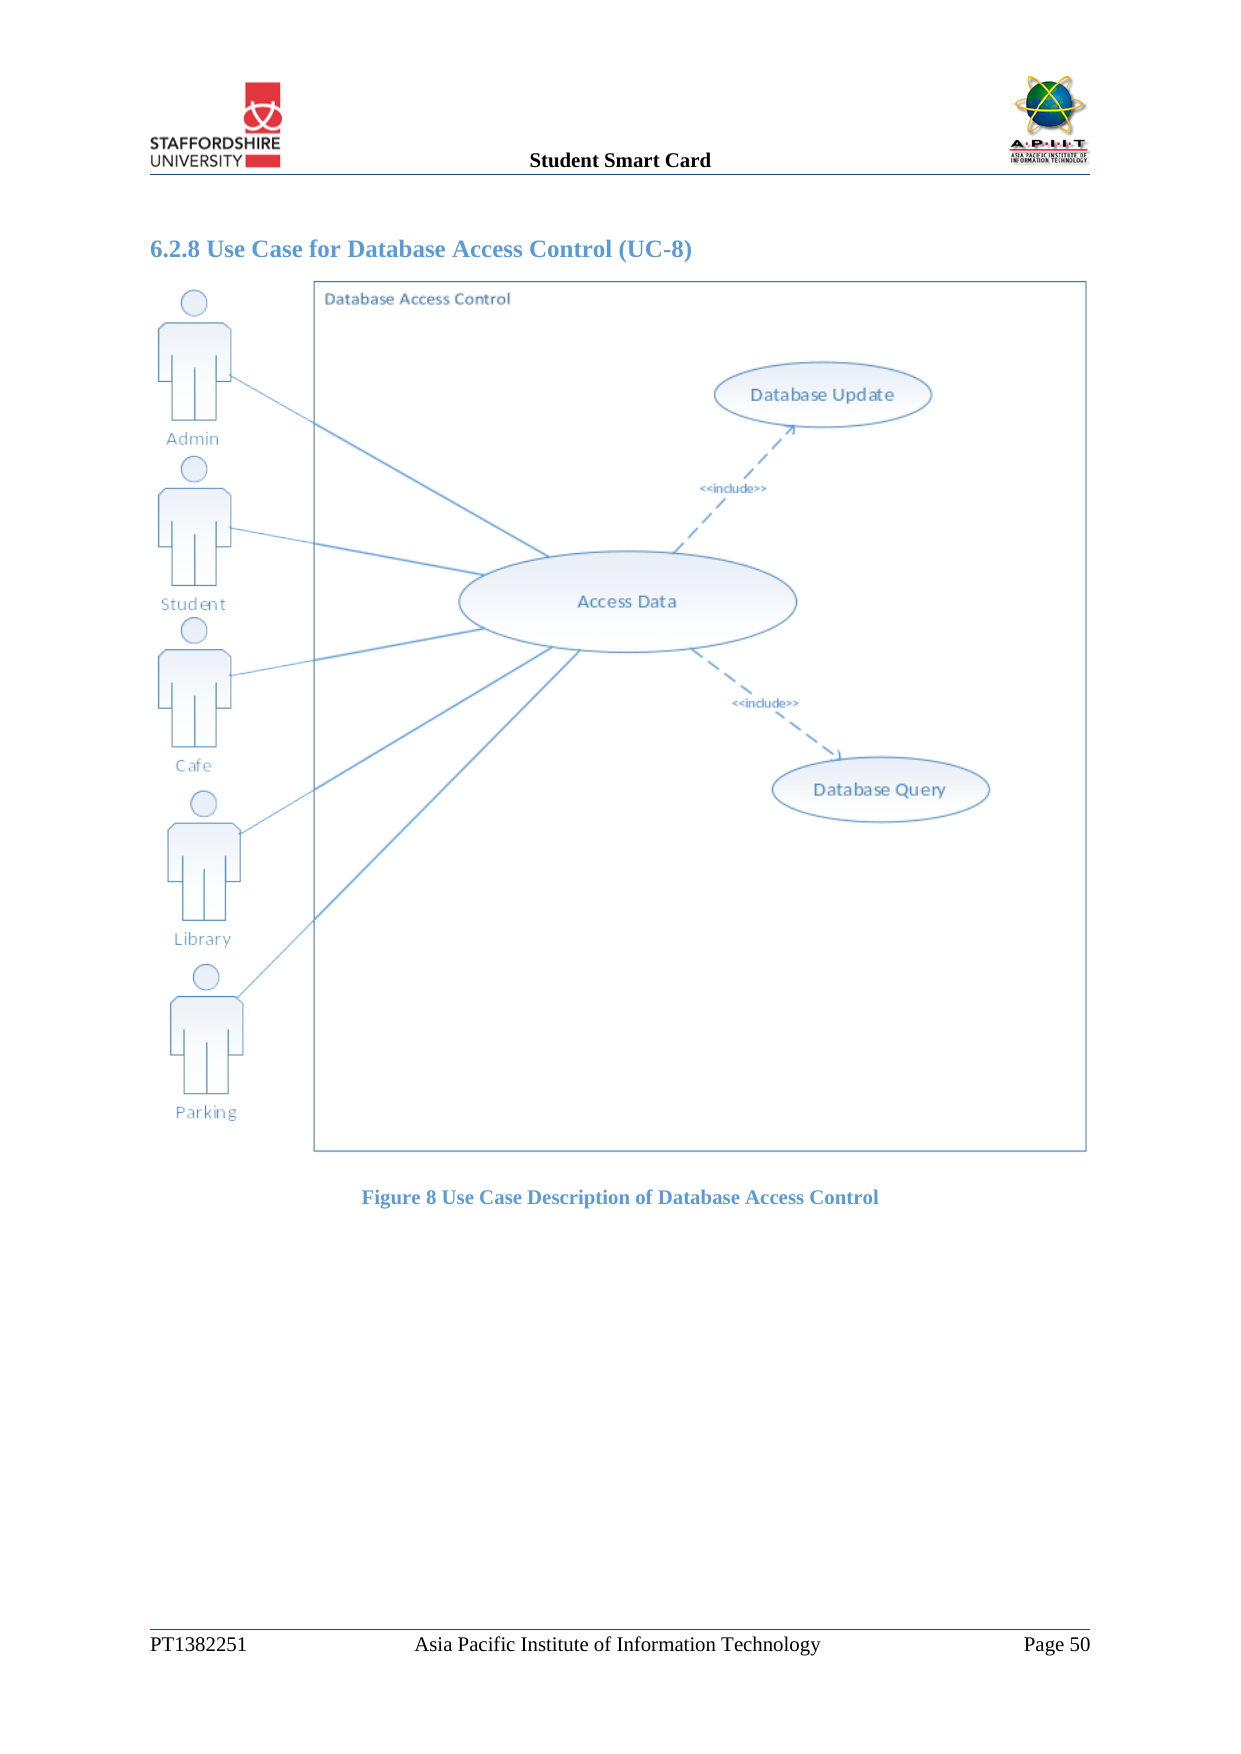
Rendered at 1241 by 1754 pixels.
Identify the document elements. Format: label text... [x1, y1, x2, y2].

picture [1007, 73, 1091, 168]
text Figure 8 Use Case Description of Database Access Control [150, 1185, 1090, 1209]
picture [150, 82, 282, 168]
subtitle 6.2.8 Use Case for Database Access Control (UC-8) [150, 234, 1090, 263]
